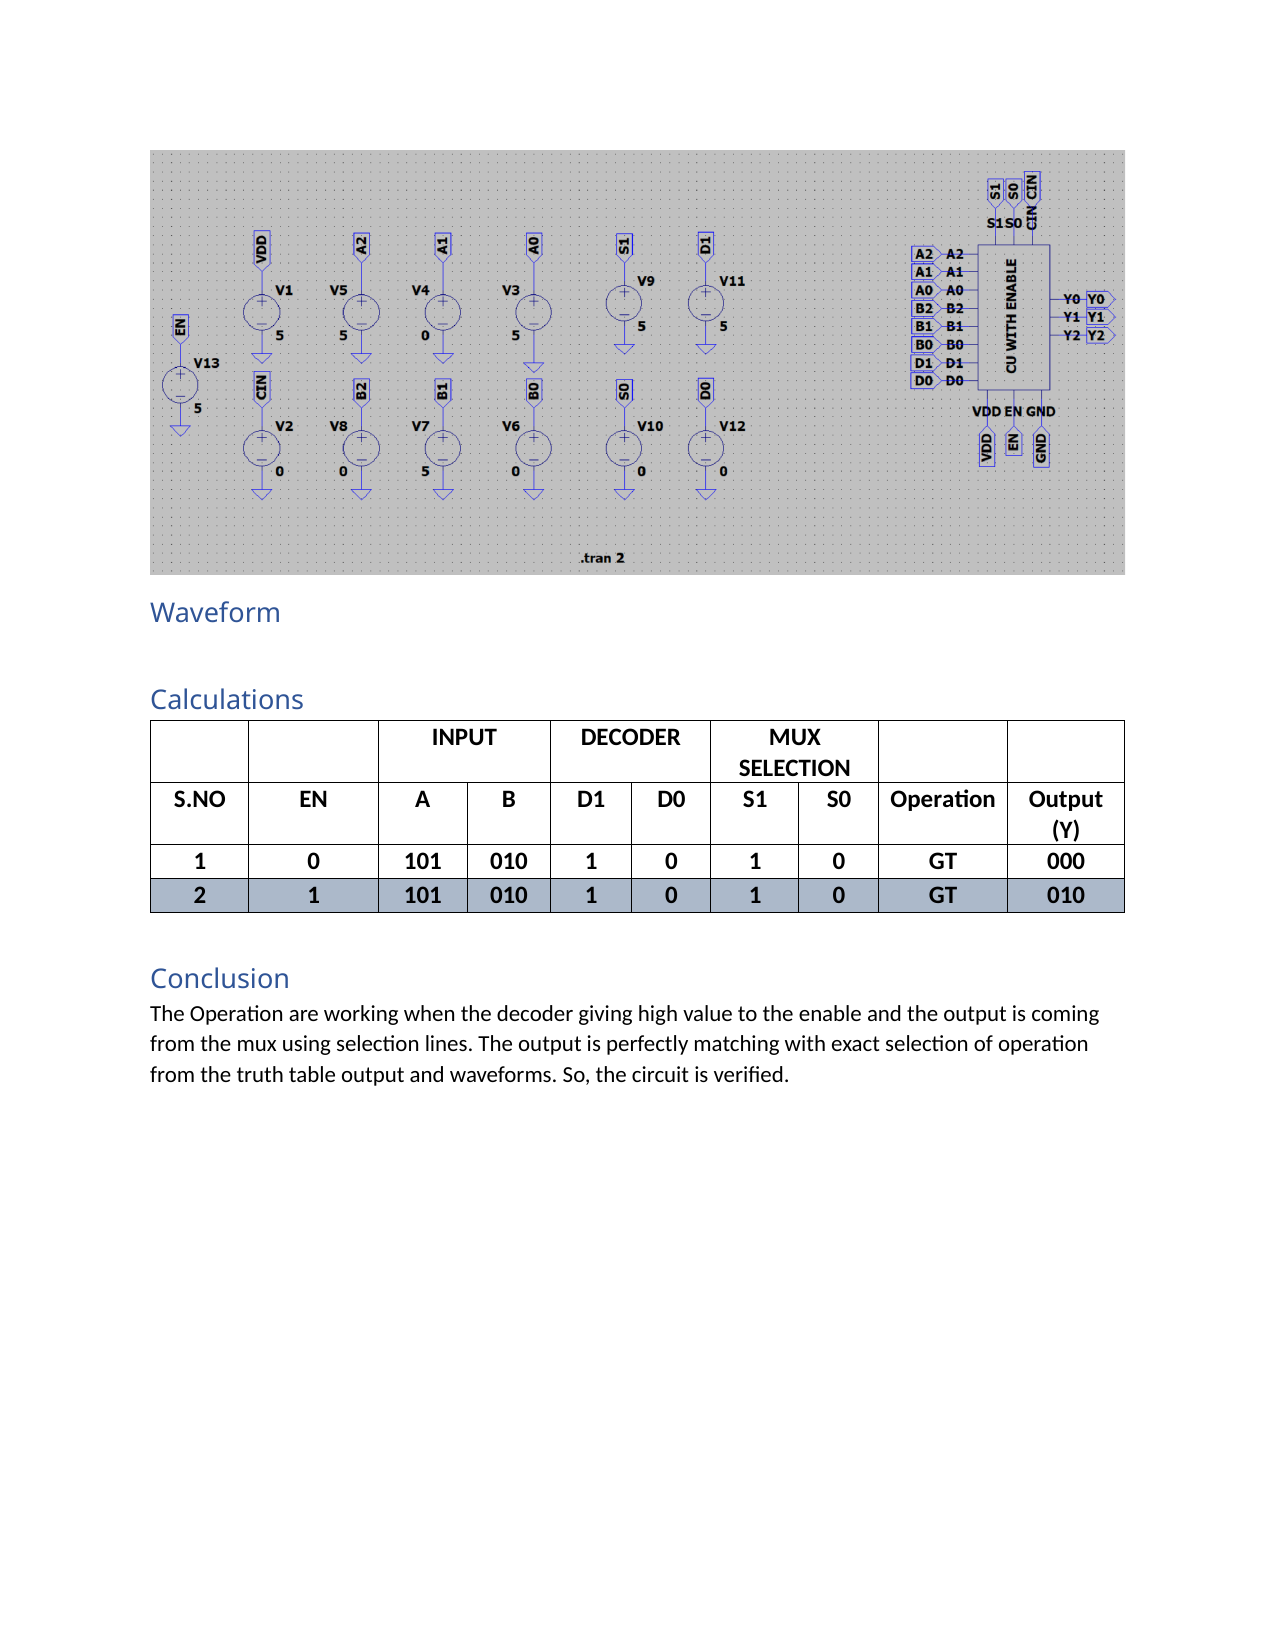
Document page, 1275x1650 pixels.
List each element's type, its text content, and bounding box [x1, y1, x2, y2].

picture [150, 150, 1125, 575]
subtitle Waveform [150, 594, 1125, 631]
table_cell 010 [1008, 879, 1124, 912]
table_cell 0 [799, 845, 878, 878]
subtitle Conclusion [150, 959, 1125, 996]
table_cell 1 [151, 845, 248, 878]
table_cell 0 [799, 879, 878, 912]
table_cell 1 [551, 845, 631, 878]
table_cell S1 [711, 783, 798, 844]
table_header [1008, 721, 1124, 782]
table_cell S0 [799, 783, 878, 844]
table_cell 000 [1008, 845, 1124, 878]
table_cell GT [879, 845, 1007, 878]
table_cell EN [249, 783, 378, 844]
table_cell B [468, 783, 550, 844]
table_cell D1 [551, 783, 631, 844]
table_cell 101 [379, 845, 467, 878]
table_cell 0 [249, 845, 378, 878]
table_header [151, 721, 248, 782]
table_cell 101 [379, 879, 467, 912]
table_cell 1 [711, 879, 798, 912]
table_cell 2 [151, 879, 248, 912]
table_cell Operation [879, 783, 1007, 844]
table_cell 1 [249, 879, 378, 912]
table_cell D0 [632, 783, 710, 844]
text The Operation are working when the decoder giving high value to the enable and the output is coming from the mux using selection lines. The output is perfectly matching with exact selection of operation from the truth table output and waveforms. So, the circuit is verified. [150, 999, 1125, 1088]
table_header DECODER [551, 721, 710, 782]
table_header INPUT [379, 721, 550, 782]
table_header [879, 721, 1007, 782]
table_header [249, 721, 378, 782]
table_cell 010 [468, 879, 550, 912]
table_cell 010 [468, 845, 550, 878]
table_header MUX SELECTION [711, 721, 878, 782]
table_cell 0 [632, 845, 710, 878]
table_cell GT [879, 879, 1007, 912]
table_cell S.NO [151, 783, 248, 844]
table_cell Output (Y) [1008, 783, 1124, 844]
table_cell 1 [711, 845, 798, 878]
subtitle Calculations [150, 680, 1125, 717]
table_cell 1 [551, 879, 631, 912]
table_cell 0 [632, 879, 710, 912]
table_cell A [379, 783, 467, 844]
